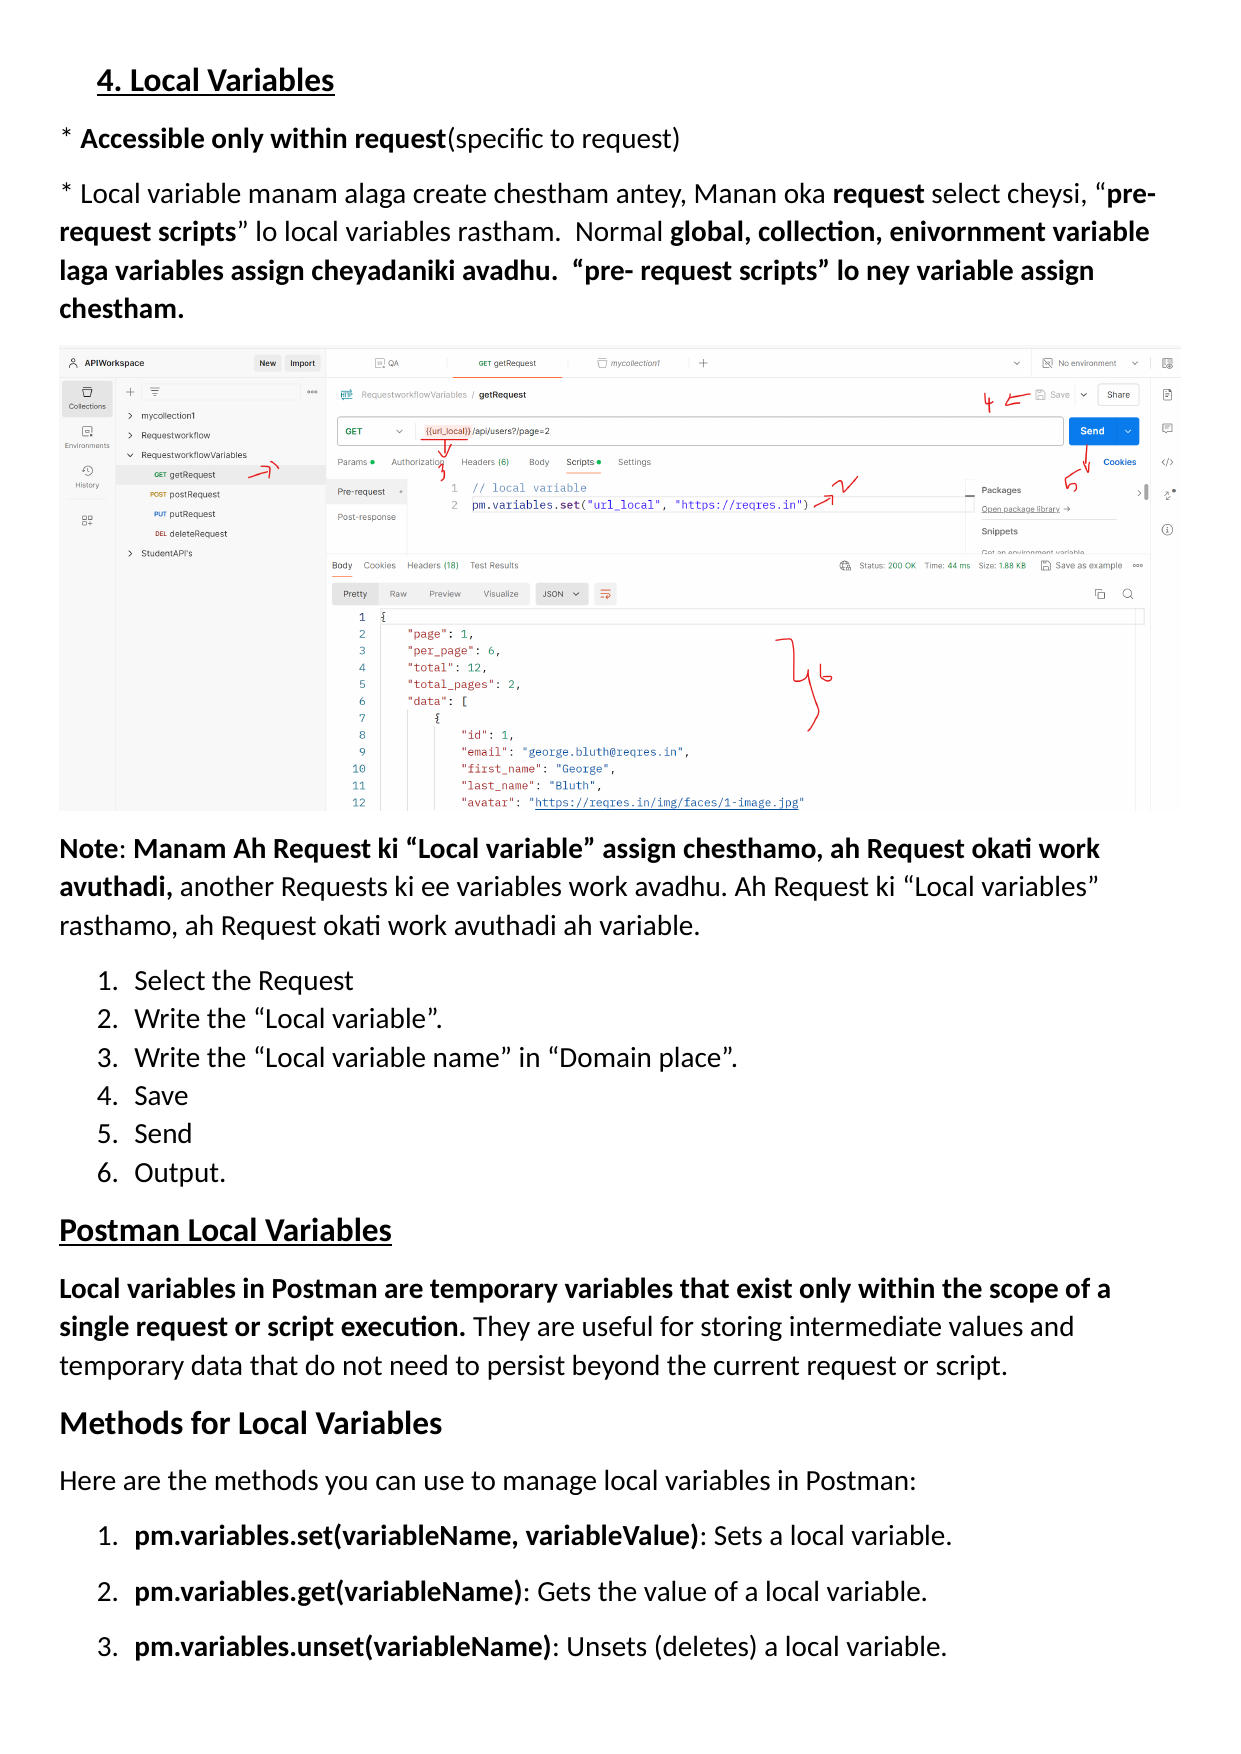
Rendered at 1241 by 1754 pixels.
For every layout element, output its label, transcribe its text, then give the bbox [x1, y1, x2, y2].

text Note: Manam Ah Request ki “Local variable” assign chesthamo, ah Request okati work avuthadi, another Requests ki ee variables work avadhu. Ah Request ki “Local variables” rasthamo, ah Request okati work avuthadi ah variable. [59, 830, 1181, 942]
text 4. Local Variables [97, 59, 1181, 100]
text Methods for Local Variables [59, 1402, 1181, 1442]
text Here are the methods you can use to manage local variables in Postman: [59, 1462, 1181, 1498]
list Write the “Local variable name” in “Domain place”. [97, 1039, 1181, 1074]
list Output. [97, 1154, 1181, 1190]
list Save [97, 1077, 1181, 1113]
list Write the “Local variable”. [97, 1000, 1181, 1036]
picture [59, 345, 1182, 811]
text Local variables in Postman are temporary variables that exist only within the scope of a single request or script execution. They are useful for storing intermediate values and temporary data that do not need to persist beyond the current request or script. [59, 1270, 1181, 1382]
text * Accessible only within request(specific to request) [59, 120, 1181, 155]
list pm.variables.get(variableName): Gets the value of a local variable. [97, 1573, 1181, 1608]
list Send [97, 1116, 1181, 1151]
list pm.variables.set(variableName, variableValue): Sets a local variable. [97, 1517, 1181, 1553]
text * Local variable manam alaga create chestham antey, Manan oka request select cheysi, “pre-request scripts” lo local variables rastham. Normal global, collection, enivornment variable laga variables assign cheyadaniki avadhu. “pre- request scripts” lo ney variable assign chestham. [59, 175, 1181, 326]
list pm.variables.unset(variableName): Unsets (deletes) a local variable. [97, 1628, 1181, 1663]
text Postman Local Variables [59, 1209, 1181, 1250]
list Select the Request [97, 962, 1181, 997]
